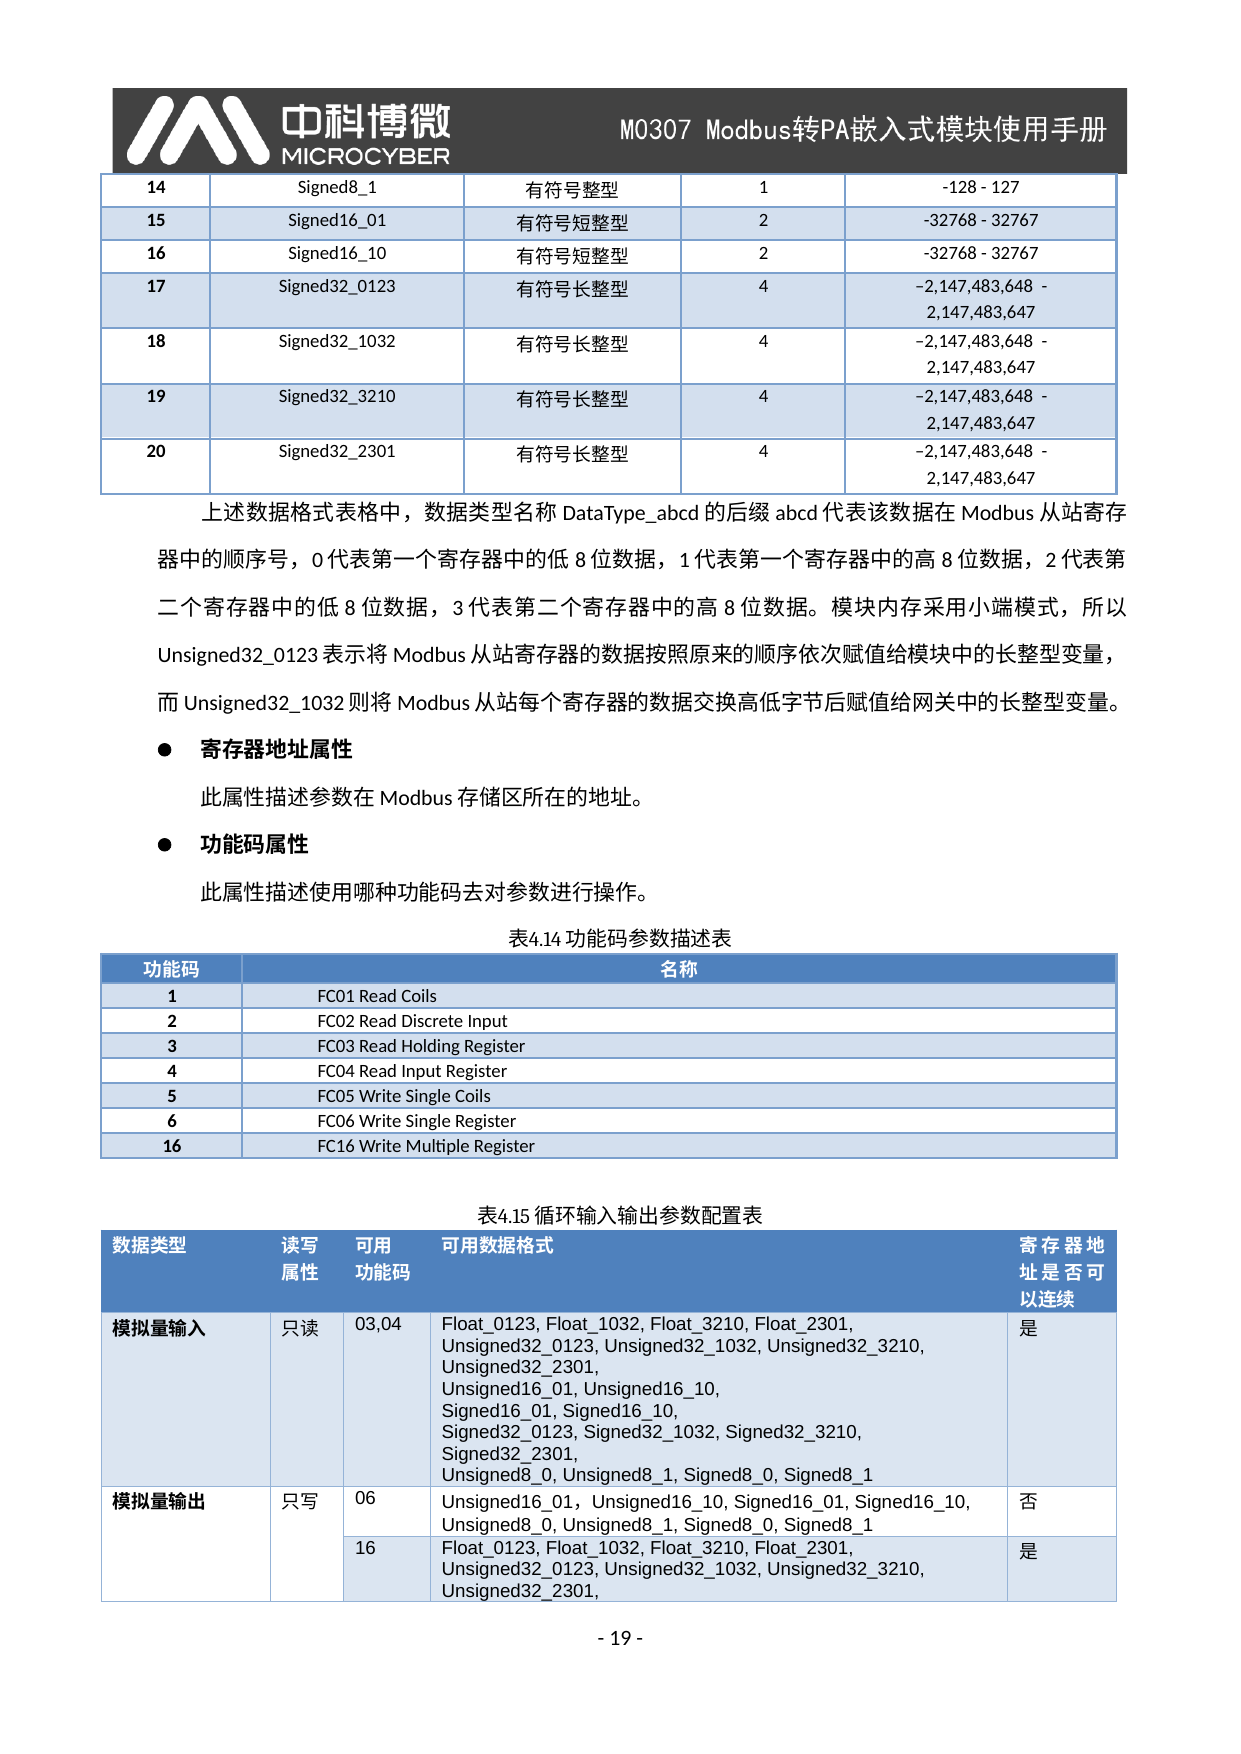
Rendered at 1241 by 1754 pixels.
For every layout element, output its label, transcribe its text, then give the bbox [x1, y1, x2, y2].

table_cell Signed16_01 [211, 208, 463, 239]
table_cell 20 [102, 440, 209, 493]
table_cell Unsigned16_01，Unsigned16_10, Signed16_01, Signed16_10, Unsigned8_0, Unsigned8_1, Signed8_0, Signed8_1 [431, 1487, 1007, 1536]
table_cell FC01 Read Coils [243, 984, 1115, 1007]
table_cell 16 [102, 1134, 241, 1157]
table_cell 16 [102, 241, 209, 272]
table_cell 有符号长整型 [465, 440, 680, 493]
table_cell 有符号短整型 [465, 241, 680, 272]
table_cell -32768 - 32767 [846, 208, 1115, 239]
table_cell –2,147,483,648 - 2,147,483,647 [846, 440, 1115, 493]
table_header 可用数据格式 [431, 1231, 1007, 1312]
table_cell 1 [682, 175, 844, 206]
table_header 可用 功能码 [344, 1231, 430, 1312]
table_cell 6 [102, 1109, 241, 1132]
table_cell 是 [1008, 1313, 1116, 1486]
table_cell 16 [344, 1537, 430, 1601]
table_cell –2,147,483,648 - 2,147,483,647 [846, 329, 1115, 382]
table_cell –2,147,483,648 - 2,147,483,647 [846, 385, 1115, 437]
table_cell 模拟量输出 [102, 1487, 270, 1601]
table_cell 2 [102, 1009, 241, 1032]
table_cell -128 - 127 [846, 175, 1115, 206]
table_cell Signed32_2301 [211, 440, 463, 493]
table_cell 5 [102, 1084, 241, 1107]
table_cell 15 [102, 208, 209, 239]
table_cell 有符号长整型 [465, 385, 680, 437]
table_cell FC05 Write Single Coils [243, 1084, 1115, 1107]
table_cell 有符号长整型 [465, 329, 680, 382]
table_header 名称 [243, 955, 1115, 982]
table_cell FC16 Write Multiple Register [243, 1134, 1115, 1157]
table_cell 4 [682, 385, 844, 437]
table_header 功能码 [102, 955, 241, 982]
table_cell 18 [102, 329, 209, 382]
table_cell 只读 [271, 1313, 343, 1486]
table_cell 03,04 [344, 1313, 430, 1486]
table_cell FC02 Read Discrete Input [243, 1009, 1115, 1032]
list 寄存器地址属性 [156, 732, 1128, 764]
table_cell 2 [682, 208, 844, 239]
list 此属性描述参数在Modbus存储区所在的地址。 [200, 780, 1128, 811]
table_cell 是 [1008, 1537, 1116, 1601]
list 功能码属性 [156, 827, 1128, 859]
table_cell 4 [682, 440, 844, 493]
table_cell 17 [102, 274, 209, 327]
table_cell 4 [682, 329, 844, 382]
table_cell FC06 Write Single Register [243, 1109, 1115, 1132]
table_cell 06 [344, 1487, 430, 1536]
table_cell 模拟量输入 [102, 1313, 270, 1486]
table_cell -32768 - 32767 [846, 241, 1115, 272]
table_cell –2,147,483,648 - 2,147,483,647 [846, 274, 1115, 327]
table_cell 只写 [271, 1487, 343, 1601]
picture [112, 88, 1128, 174]
table_header 寄存器地址是否可以连续 [1008, 1231, 1116, 1312]
table_cell 14 [102, 175, 209, 206]
table_cell 19 [102, 385, 209, 437]
table_cell Signed32_3210 [211, 385, 463, 437]
table_header 读写属性 [271, 1231, 343, 1312]
table_cell 1 [102, 984, 241, 1007]
table_cell 4 [682, 274, 844, 327]
table_cell Float_0123, Float_1032, Float_3210, Float_2301, Unsigned32_0123, Unsigned32_1032, Unsigned32_3210, Unsigned32_2301, Unsigned16_01, Unsigned16_10, Signed16_01, Signed16_10, Signed32_0123, Signed32_1032, Signed32_3210, Signed32_2301, Unsigned8_0, Unsigned8_1, Signed8_0, Signed8_1 [431, 1313, 1007, 1486]
table_cell 有符号短整型 [465, 208, 680, 239]
table_cell FC04 Read Input Register [243, 1059, 1115, 1082]
text 上述数据格式表格中，数据类型名称DataType_abcd的后缀abcd代表该数据在Modbus从站寄存器中的顺序号，0代表第一个寄存器中的低8位数据，1代表第一个寄存器中的高8位数据，2代表第二个寄存器中的低8位数据，3代表第二个寄存器中的高8位数据。模块内存采用小端模式，所以Unsigned32_0123表示将Modbus从站寄存器的数据按照原来的顺序依次赋值给模块中的长整型变量，而Unsigned32_1032则将Modbus从站每个寄存器的数据交换高低字节后赋值给网关中的长整型变量。 [157, 495, 1128, 716]
table_header 数据类型 [102, 1231, 270, 1312]
table_cell FC03 Read Holding Register [243, 1034, 1115, 1057]
table_cell Signed32_1032 [211, 329, 463, 382]
list 此属性描述使用哪种功能码去对参数进行操作。 [200, 875, 1128, 906]
table_cell 否 [1008, 1487, 1116, 1536]
table_cell Signed16_10 [211, 241, 463, 272]
table_cell 有符号整型 [465, 175, 680, 206]
table_cell Signed32_0123 [211, 274, 463, 327]
table_cell 2 [682, 241, 844, 272]
table_cell 4 [102, 1059, 241, 1082]
table_cell Signed8_1 [211, 175, 463, 206]
table_cell 3 [102, 1034, 241, 1057]
table_cell 有符号长整型 [465, 274, 680, 327]
